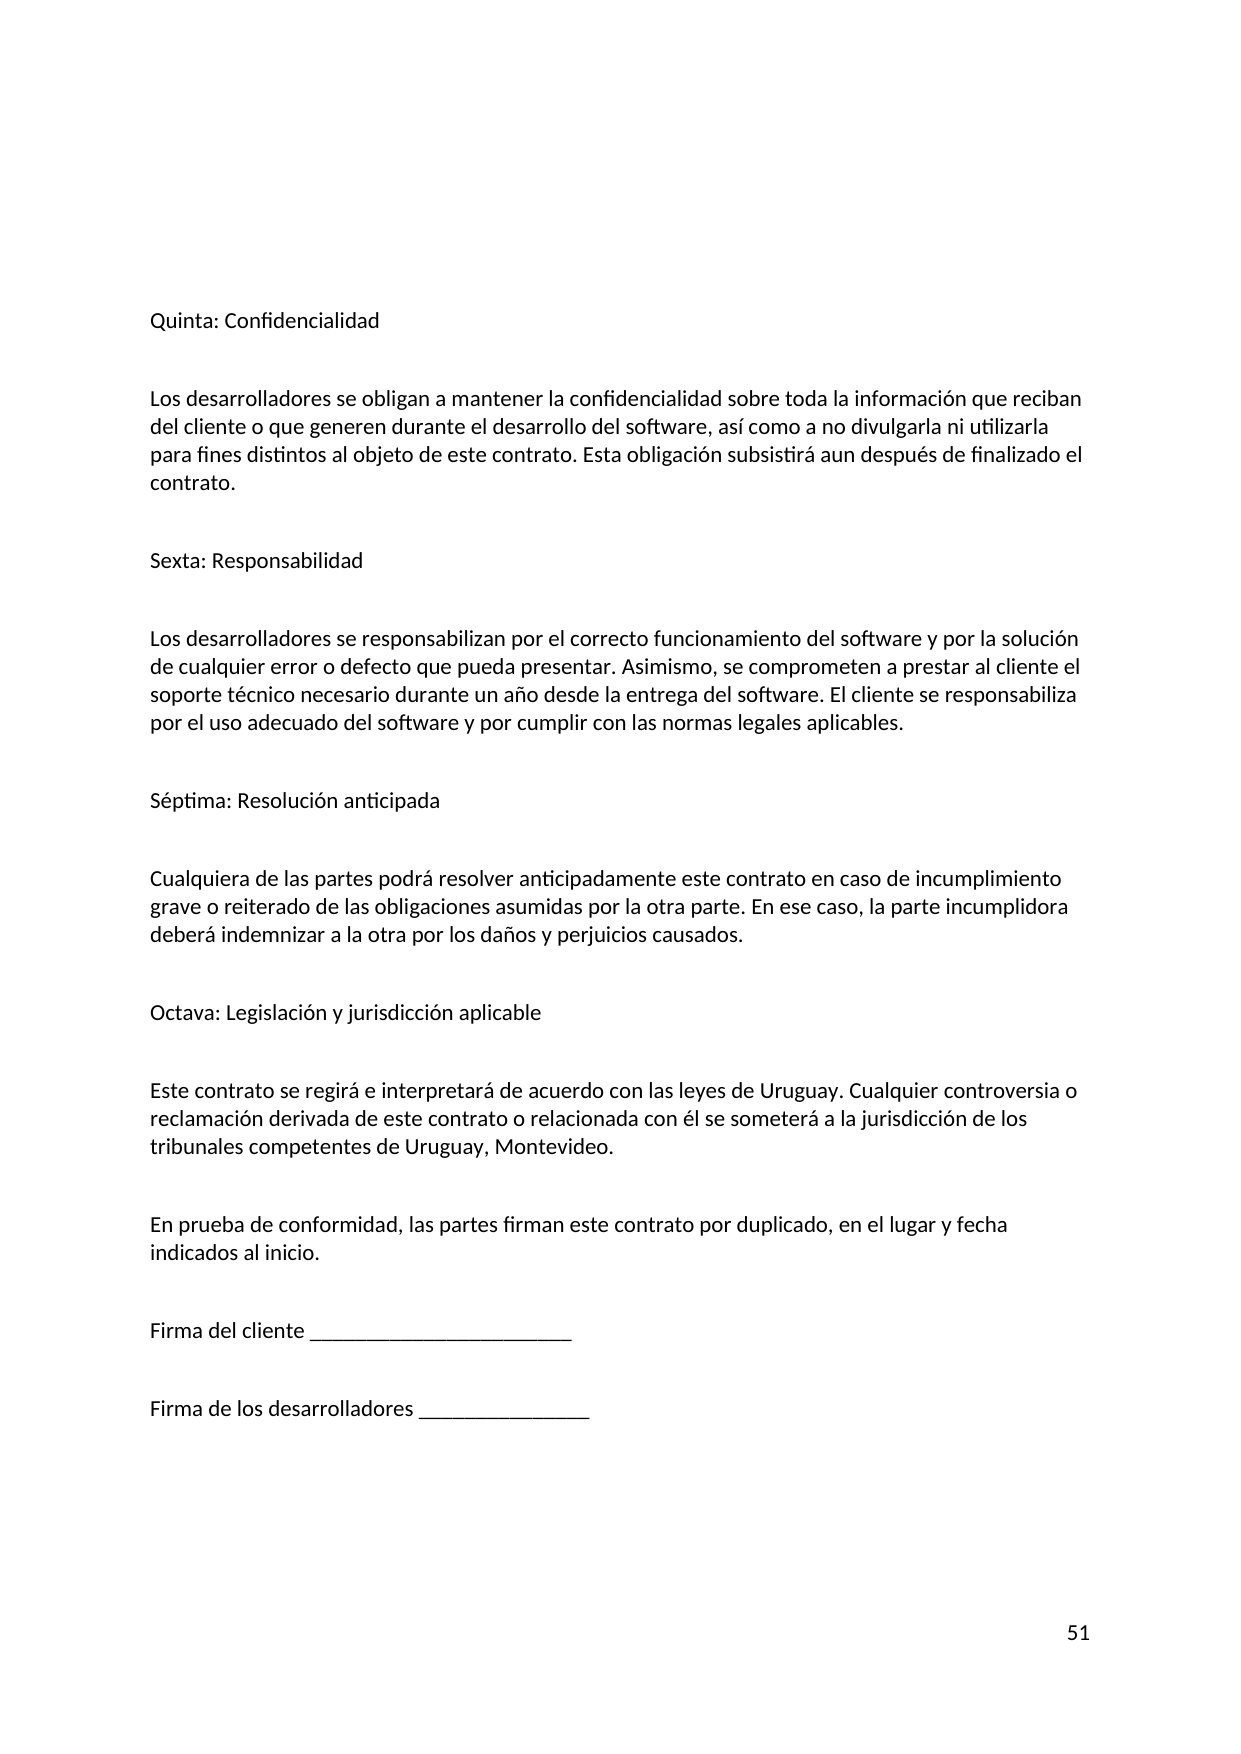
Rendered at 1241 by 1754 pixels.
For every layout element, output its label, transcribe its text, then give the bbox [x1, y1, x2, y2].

text Firma de los desarrolladores _______________ [150, 1394, 1090, 1422]
text Este contrato se regirá e interpretará de acuerdo con las leyes de Uruguay. Cualquier controversia o reclamación derivada de este contrato o relacionada con él se someterá a la jurisdicción de los tribunales competentes de Uruguay, Montevideo. [150, 1076, 1090, 1160]
text Séptima: Resolución anticipada [150, 786, 1090, 814]
text Cualquiera de las partes podrá resolver anticipadamente este contrato en caso de incumplimiento grave o reiterado de las obligaciones asumidas por la otra parte. En ese caso, la parte incumplidora deberá indemnizar a la otra por los daños y perjuicios causados. [150, 864, 1090, 948]
text Octava: Legislación y jurisdicción aplicable [150, 998, 1090, 1026]
text Los desarrolladores se obligan a mantener la confidencialidad sobre toda la información que reciban del cliente o que generen durante el desarrollo del software, así como a no divulgarla ni utilizarla para fines distintos al objeto de este contrato. Esta obligación subsistirá aun después de finalizado el contrato. [150, 384, 1090, 496]
text Sexta: Responsabilidad [150, 546, 1090, 574]
text En prueba de conformidad, las partes firman este contrato por duplicado, en el lugar y fecha indicados al inicio. [150, 1210, 1090, 1266]
text Quinta: Confidencialidad [150, 306, 1090, 334]
text Los desarrolladores se responsabilizan por el correcto funcionamiento del software y por la solución de cualquier error o defecto que pueda presentar. Asimismo, se comprometen a prestar al cliente el soporte técnico necesario durante un año desde la entrega del software. El cliente se responsabiliza por el uso adecuado del software y por cumplir con las normas legales aplicables. [150, 624, 1090, 736]
text Firma del cliente _______________________ [150, 1316, 1090, 1344]
